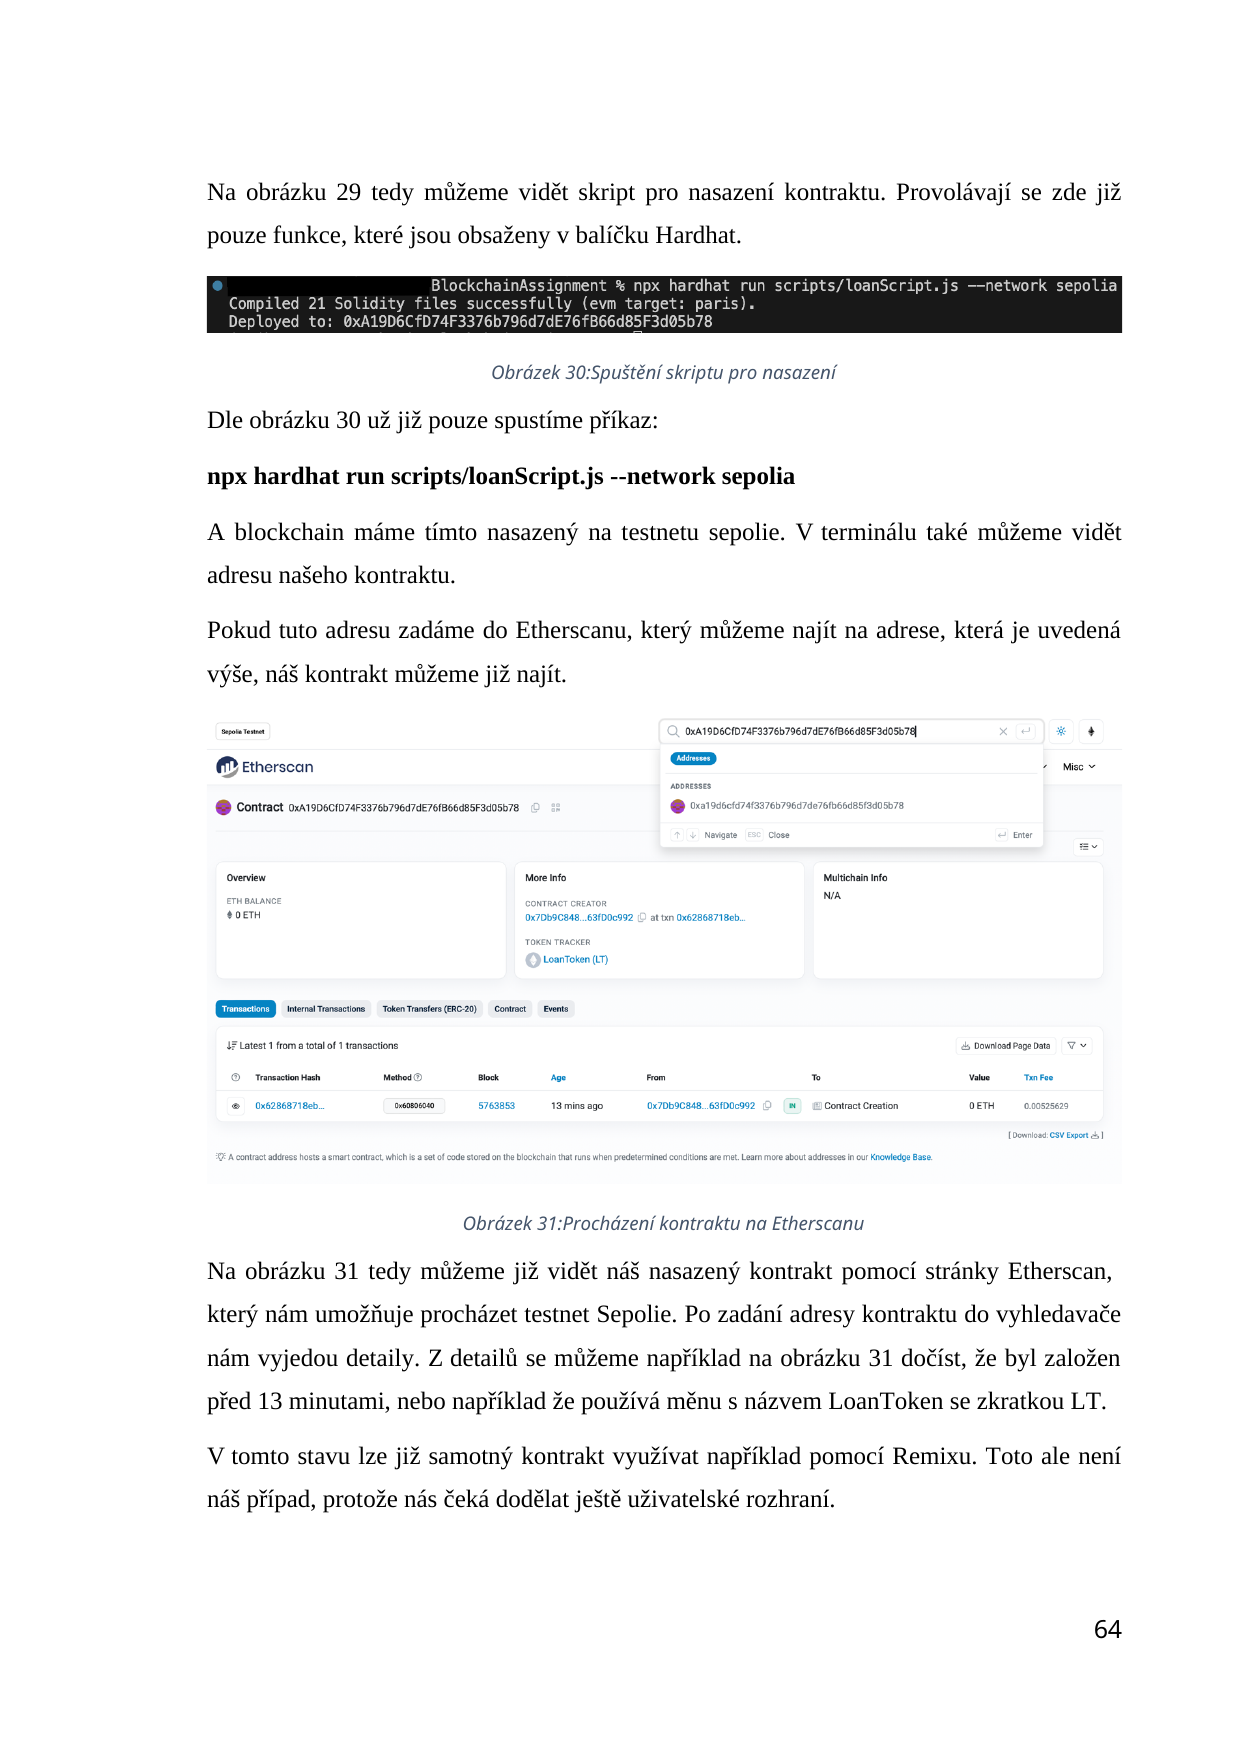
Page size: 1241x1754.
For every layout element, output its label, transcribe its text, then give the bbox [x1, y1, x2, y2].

text A blockchain máme tímto nasazený na testnetu sepolie. V terminálu také můžeme vidět adresu našeho kontraktu. [207, 517, 1122, 589]
text Obrázek 30:Spuštění skriptu pro nasazení [207, 359, 1122, 385]
text Dle obrázku 30 už již pouze spustíme příkaz: [207, 406, 1122, 434]
text Obrázek 31:Procházení kontraktu na Etherscanu [207, 1210, 1122, 1236]
picture [206, 276, 1123, 333]
text Pokud tuto adresu zadáme do Etherscanu, který můžeme najít na adrese, která je uvedená výše, náš kontrakt můžeme již najít. [207, 616, 1122, 687]
text V tomto stavu lze již samotný kontrakt využívat například pomocí Remixu. Toto ale není náš případ, protože nás čeká dodělat ještě uživatelské rozhraní. [207, 1441, 1122, 1513]
picture [206, 714, 1123, 1184]
text Na obrázku 29 tedy můžeme vidět skript pro nasazení kontraktu. Provolávají se zde již pouze funkce, které jsou obsaženy v balíčku Hardhat. [207, 177, 1122, 249]
text Na obrázku 31 tedy můžeme již vidět náš nasazený kontrakt pomocí stránky Etherscan, který nám umožňuje procházet testnet Sepolie. Po zadání adresy kontraktu do vyhledavače nám vyjedou detaily. Z detailů se můžeme například na obrázku 31 dočíst, že byl založen před 13 minutami, nebo například že používá měnu s názvem LoanToken se zkratkou LT. [207, 1256, 1122, 1414]
text npx hardhat run scripts/loanScript.js --network sepolia [207, 461, 1122, 490]
